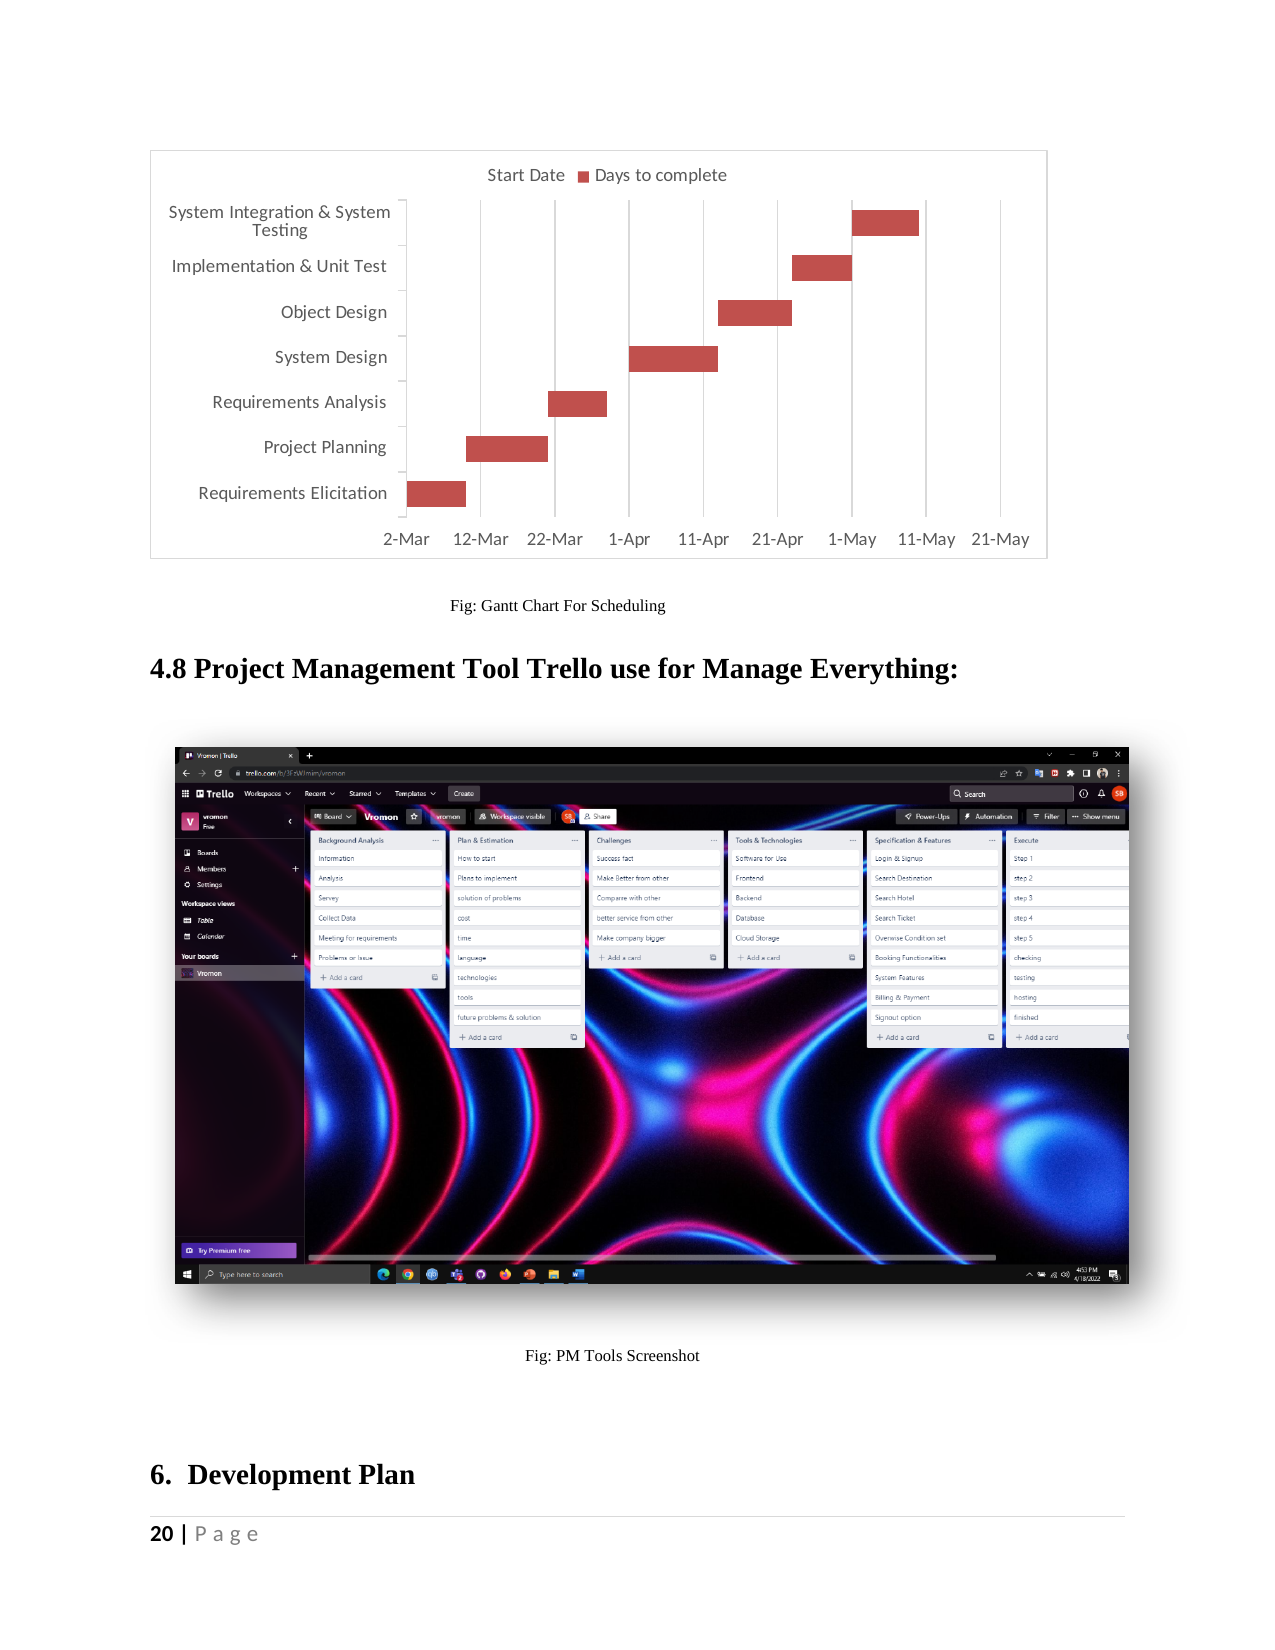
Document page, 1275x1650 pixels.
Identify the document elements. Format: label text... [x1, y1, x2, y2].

picture [175, 747, 1129, 1284]
text 4.8 Project Management Tool Trello use for Manage Everything: [150, 651, 1125, 684]
text Fig: PM Tools Screenshot [150, 1346, 1125, 1365]
text Fig: Gantt Chart For Scheduling [375, 596, 1125, 615]
list Development Plan [150, 1457, 1125, 1490]
